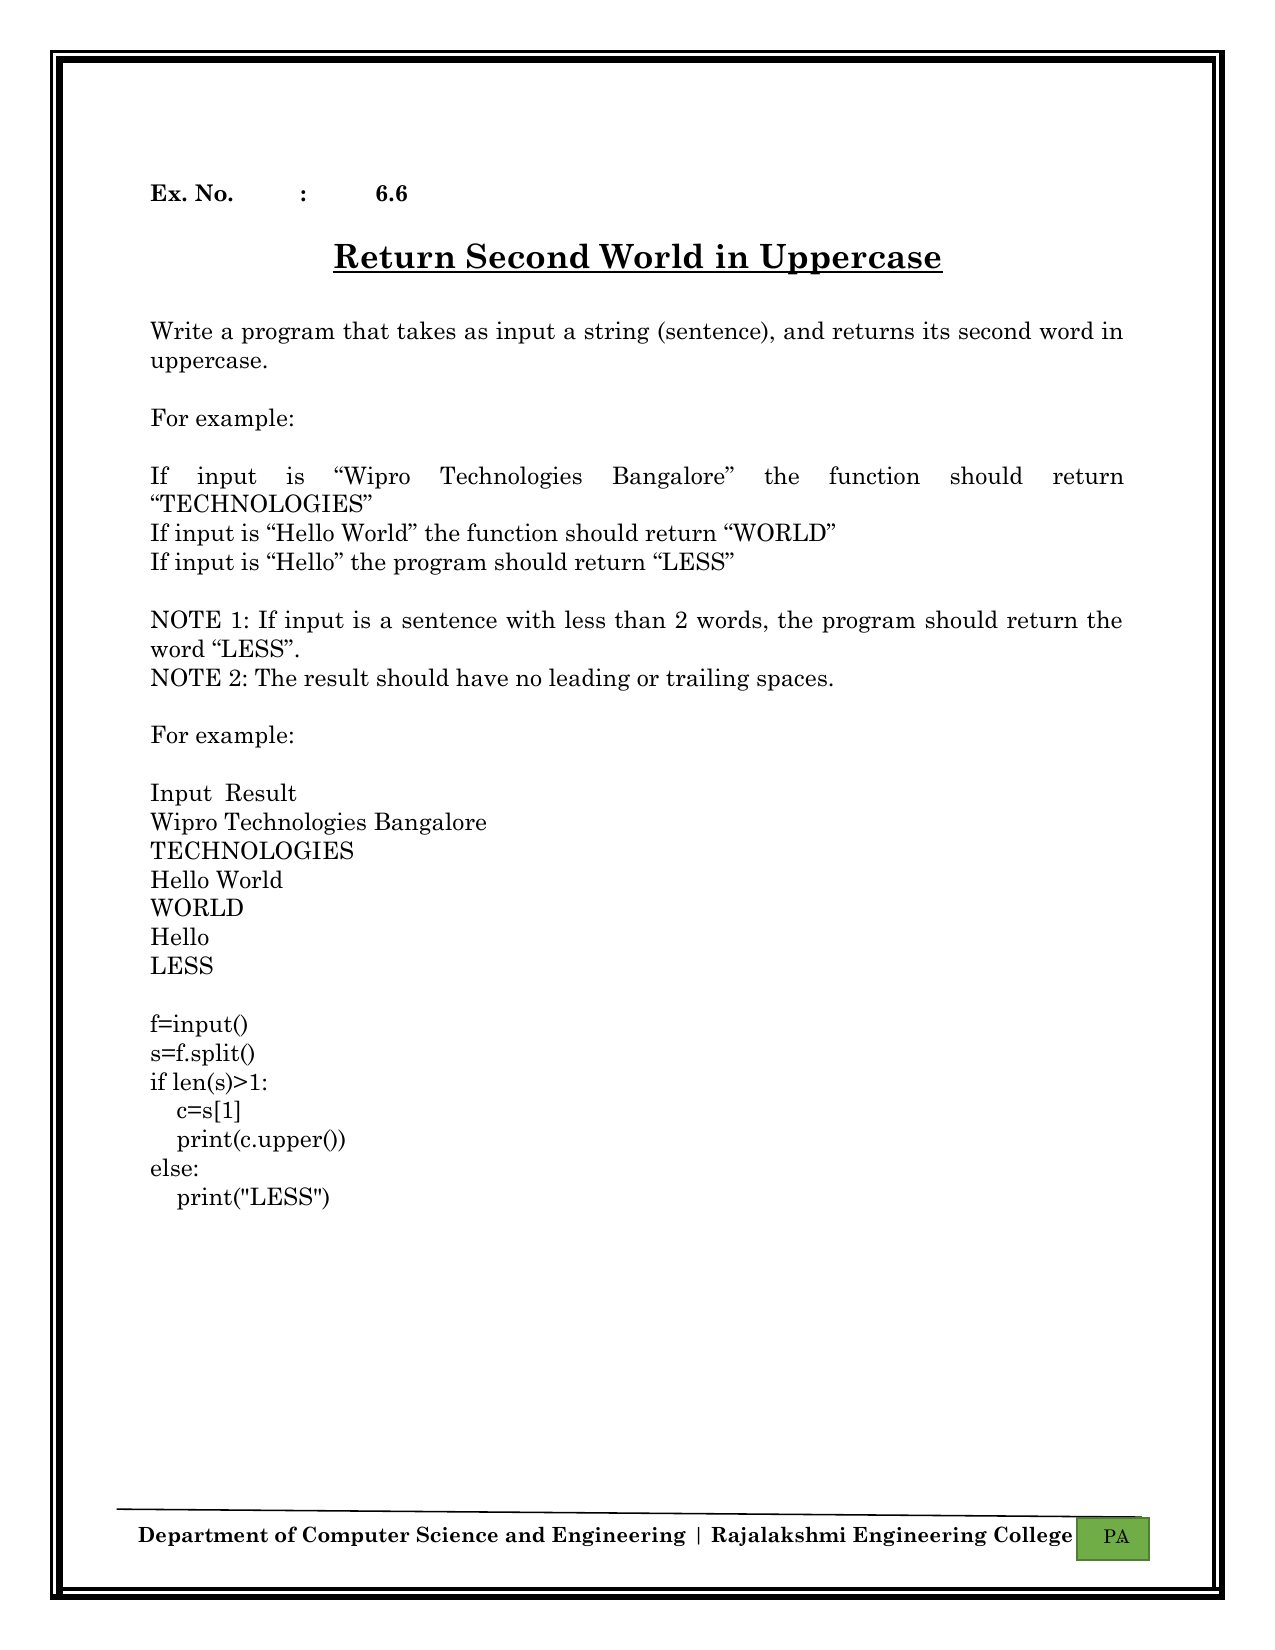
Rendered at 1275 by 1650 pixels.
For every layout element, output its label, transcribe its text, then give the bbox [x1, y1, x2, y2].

text Ex. No. : 6.6 [150, 179, 1125, 207]
text WORLD [150, 893, 1125, 922]
text f=input() [150, 1009, 1125, 1037]
text If input is “Hello World” the function should return “WORLD” [150, 518, 1125, 547]
text Write a program that takes as input a string (sentence), and returns its second word in uppercase. [150, 316, 1125, 374]
text print(c.upper()) [150, 1124, 1125, 1153]
text NOTE 2: The result should have no leading or trailing spaces. [150, 662, 1125, 691]
text s=f.split() [150, 1037, 1125, 1066]
text For example: [150, 403, 1125, 432]
text If input is “Wipro Technologies Bangalore” the function should return “TECHNOLOGIES” [150, 460, 1125, 518]
text Return Second World in Uppercase [150, 236, 1125, 276]
text NOTE 1: If input is a sentence with less than 2 words, the program should return the word “LESS”. [150, 605, 1125, 662]
text print("LESS") [150, 1182, 1125, 1211]
text If input is “Hello” the program should return “LESS” [150, 547, 1125, 576]
text Hello World [150, 864, 1125, 893]
text c=s[1] [150, 1095, 1125, 1124]
text LESS [150, 951, 1125, 980]
text Wipro Technologies Bangalore [150, 807, 1125, 836]
text TECHNOLOGIES [150, 836, 1125, 864]
text else: [150, 1153, 1125, 1182]
text Hello [150, 922, 1125, 951]
text For example: [150, 720, 1125, 749]
text if len(s)>1: [150, 1066, 1125, 1095]
text Input Result [150, 778, 1125, 807]
